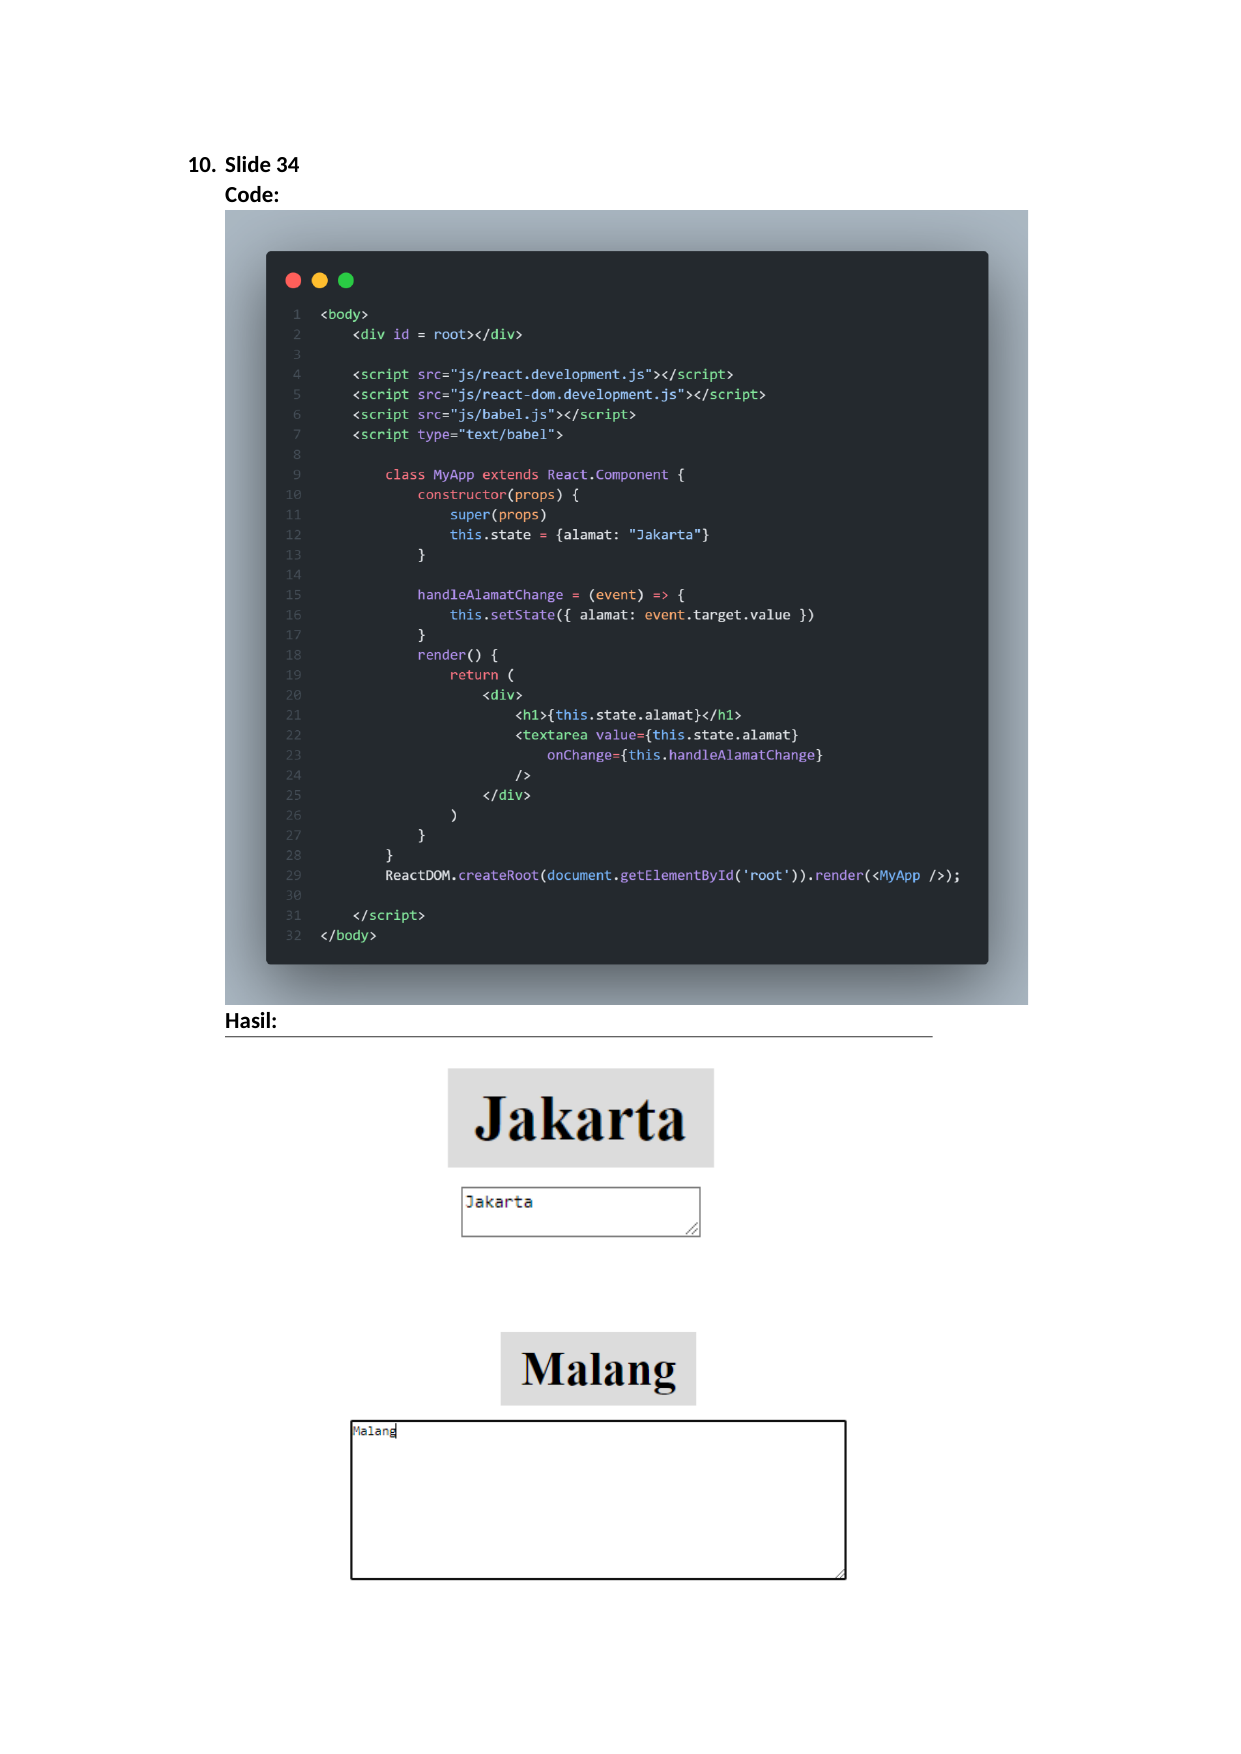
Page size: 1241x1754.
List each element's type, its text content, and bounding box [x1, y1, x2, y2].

list Hasil: [225, 1006, 1090, 1034]
list Slide 34 [187, 150, 1090, 178]
picture [257, 1309, 950, 1645]
picture [225, 1036, 933, 1307]
picture [225, 210, 1029, 1005]
list Code: [225, 180, 1090, 208]
